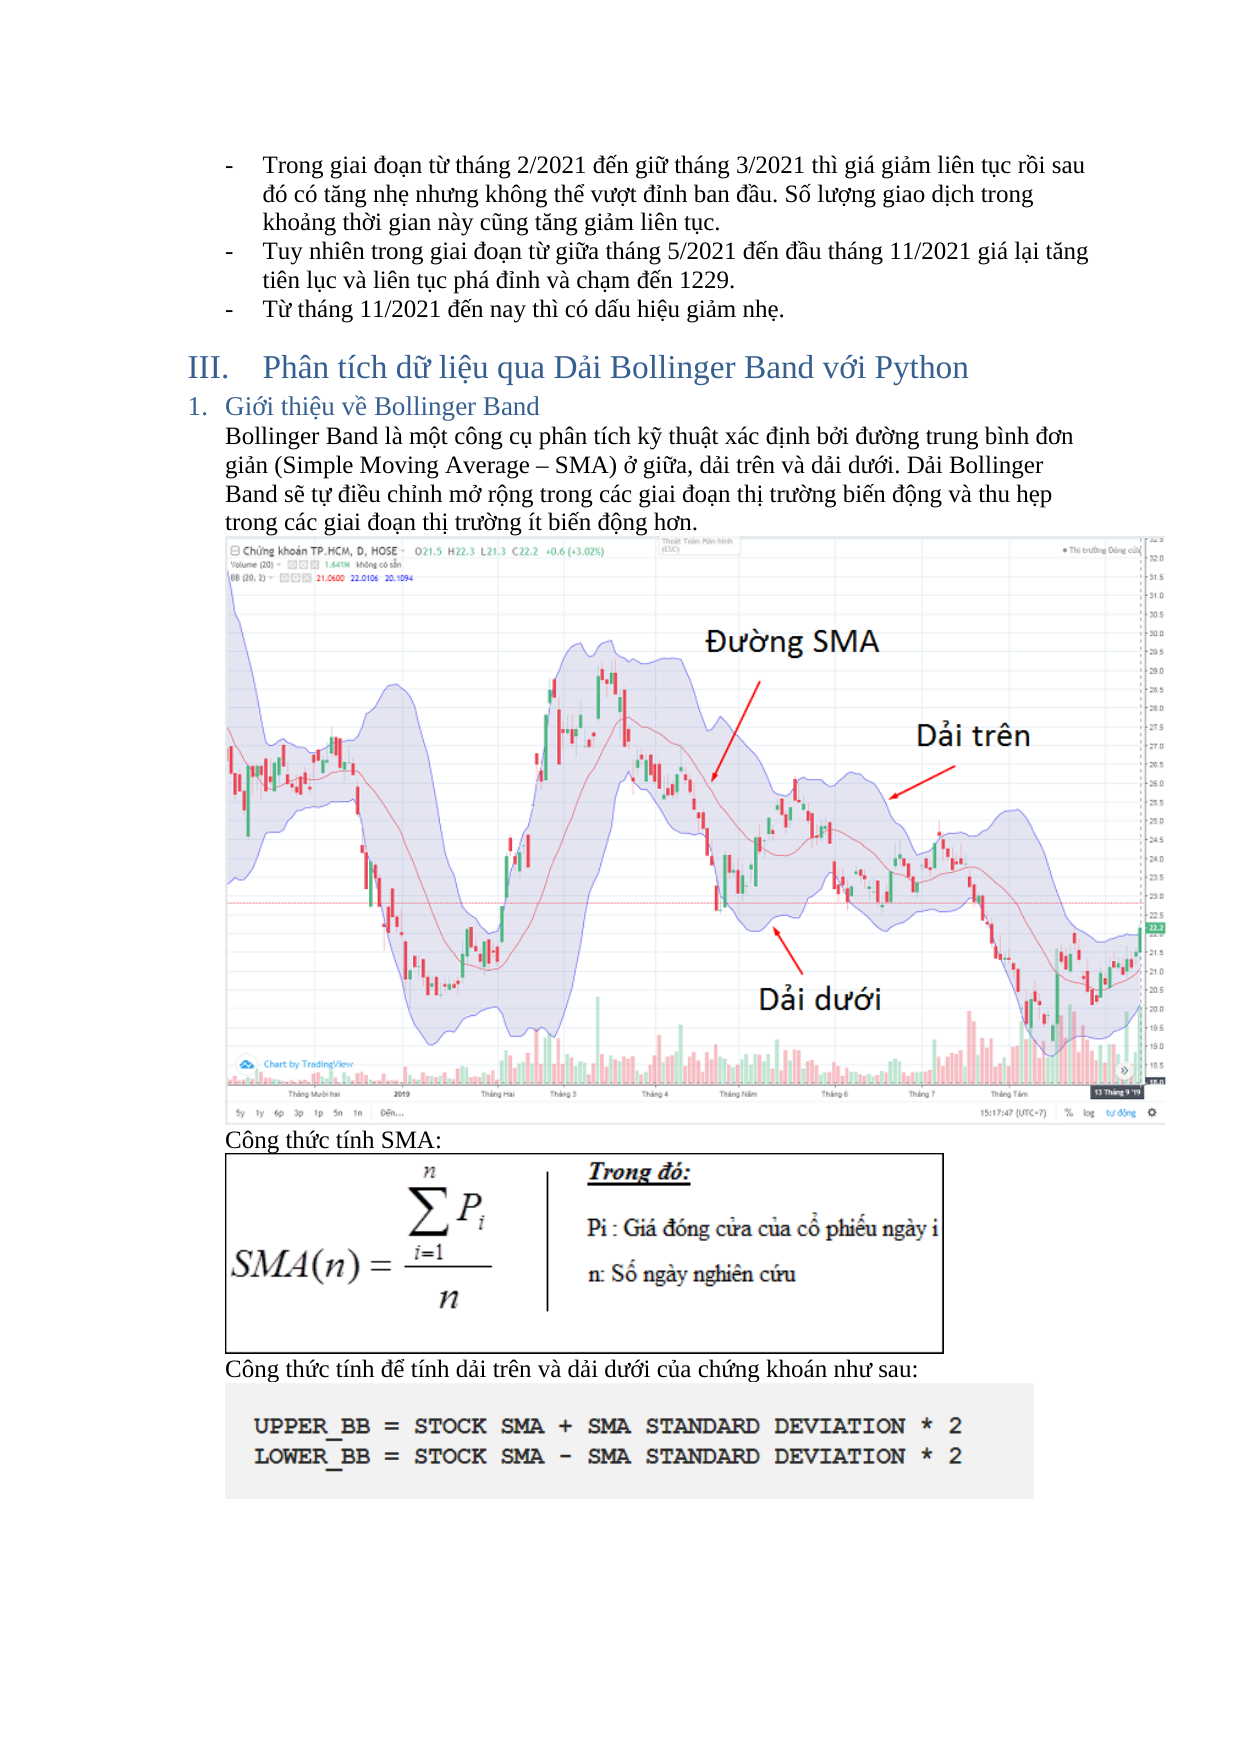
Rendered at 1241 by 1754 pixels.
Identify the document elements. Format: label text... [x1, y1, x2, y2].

picture [225, 536, 1166, 1125]
list Trong giai đoạn từ tháng 2/2021 đến giữ tháng 3/2021 thì giá giảm liên tục rồi sau đó có tăng nhẹ nhưng không thể vượt đỉnh ban đầu. Số lượng giao dịch trong khoảng thời gian này cũng tăng giảm liên tục. [225, 150, 1090, 236]
list Từ tháng 11/2021 đến nay thì có dấu hiệu giảm nhẹ. [225, 294, 1090, 322]
text Công thức tính để tính dải trên và dải dưới của chứng khoán như sau: [225, 1354, 1090, 1382]
subtitle Phân tích dữ liệu qua Dải Bollinger Band với Python [187, 347, 1090, 386]
list Tuy nhiên trong giai đoạn từ giữa tháng 5/2021 đến đầu tháng 11/2021 giá lại tăng tiên lục và liên tục phá đỉnh và chạm đến 1229. [225, 236, 1090, 294]
picture [225, 1382, 1034, 1499]
subtitle Giới thiệu về Bollinger Band [187, 390, 1090, 421]
text Công thức tính SMA: [225, 1125, 1090, 1154]
picture [225, 1153, 944, 1354]
text Bollinger Band là một công cụ phân tích kỹ thuật xác định bởi đường trung bình đơn giản (Simple Moving Average – SMA) ở giữa, dải trên và dải dưới. Dải Bollinger Band sẽ tự điều chỉnh mở rộng trong các giai đoạn thị trường biến động và thu hẹp trong các giai đoạn thị trường ít biến động hơn. [225, 421, 1090, 536]
